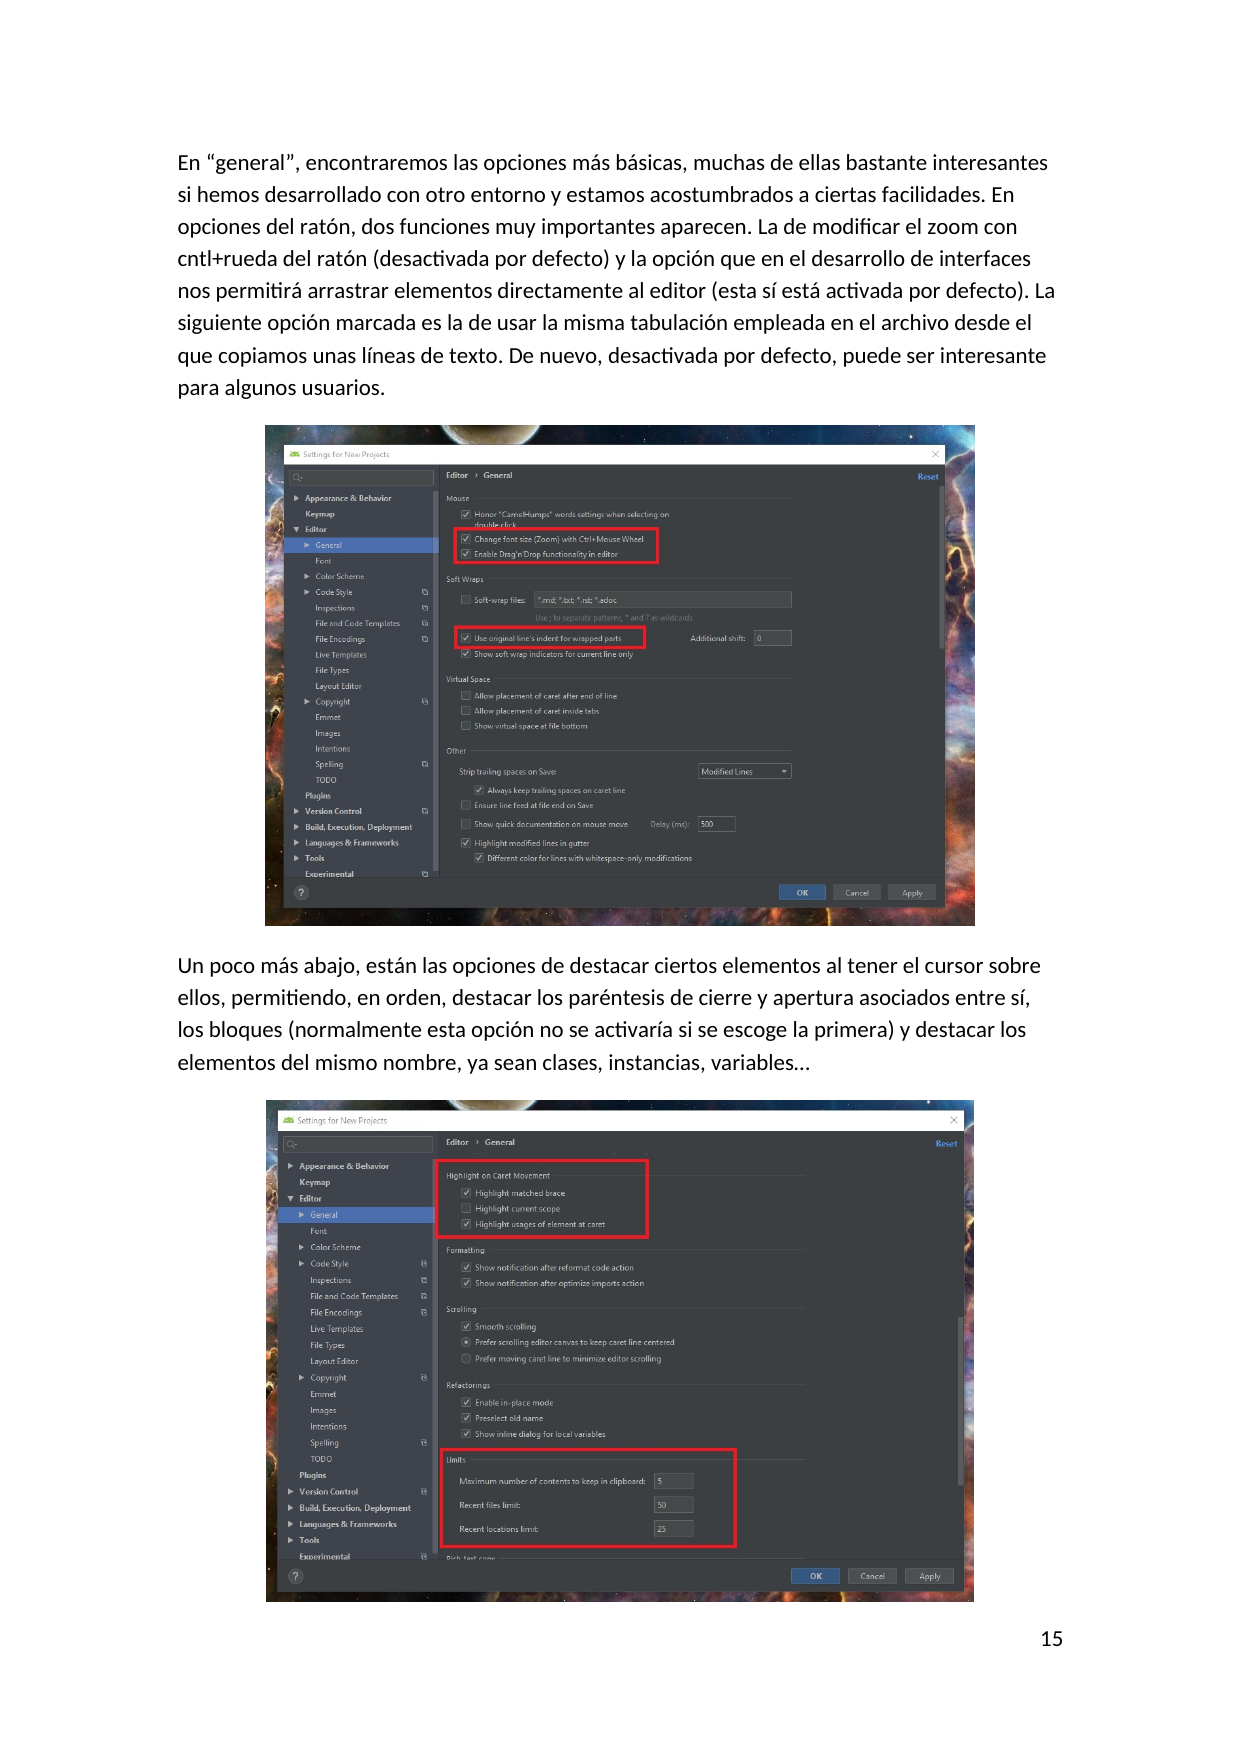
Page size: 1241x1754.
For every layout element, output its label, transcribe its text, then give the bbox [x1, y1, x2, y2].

text En “general”, encontraremos las opciones más básicas, muchas de ellas bastante interesantes si hemos desarrollado con otro entorno y estamos acostumbrados a ciertas facilidades. En opciones del ratón, dos funciones muy importantes aparecen. La de modificar el zoom con cntl+rueda del ratón (desactivada por defecto) y la opción que en el desarrollo de interfaces nos permitirá arrastrar elementos directamente al editor (esta sí está activada por defecto). La siguiente opción marcada es la de usar la misma tabulación empleada en el archivo desde el que copiamos unas líneas de texto. De nuevo, desactivada por defecto, puede ser interesante para algunos usuarios. [177, 148, 1063, 401]
picture [265, 425, 975, 926]
picture [266, 1100, 974, 1602]
text Un poco más abajo, están las opciones de destacar ciertos elementos al tener el cursor sobre ellos, permitiendo, en orden, destacar los paréntesis de cierre y apertura asociados entre sí, los bloques (normalmente esta opción no se activaría si se escoge la primera) y destacar los elementos del mismo nombre, ya sean clases, instancias, variables… [177, 951, 1063, 1076]
